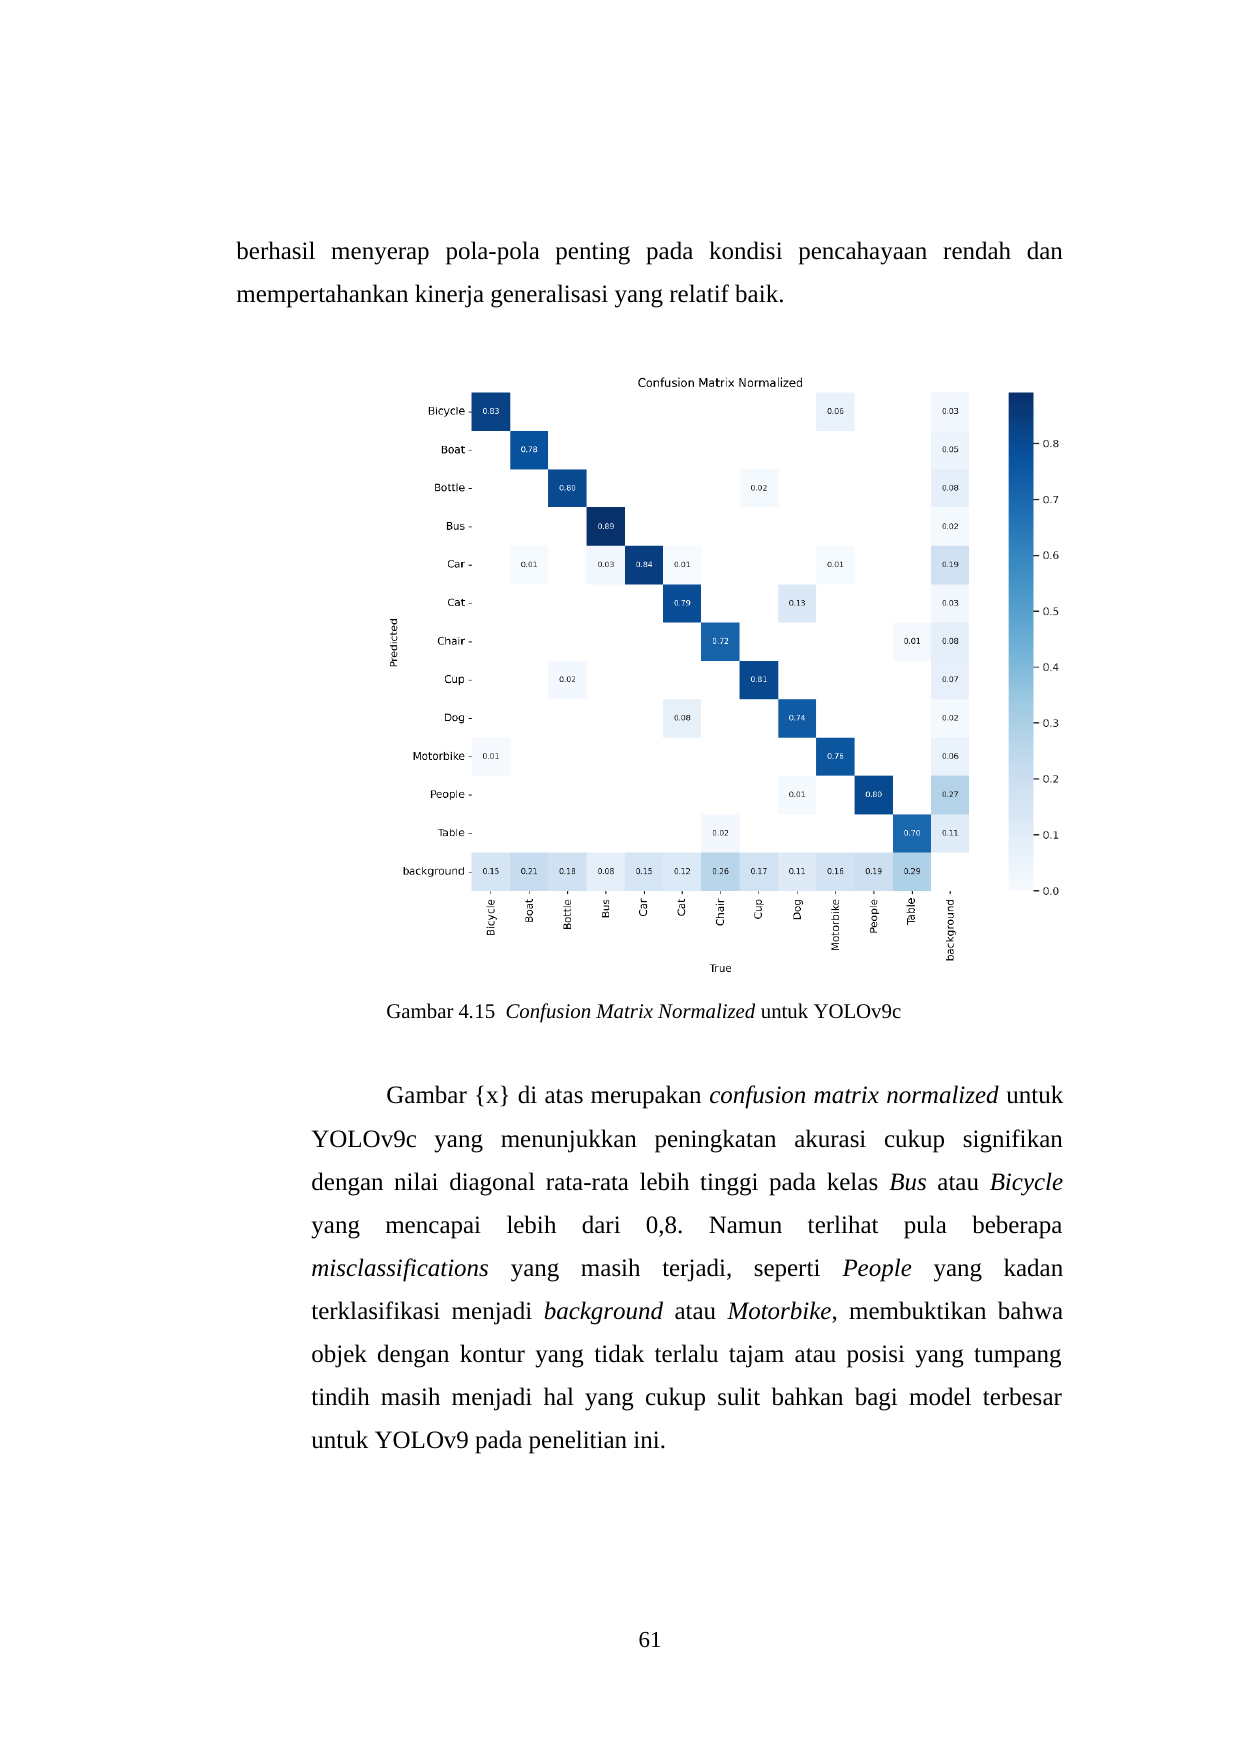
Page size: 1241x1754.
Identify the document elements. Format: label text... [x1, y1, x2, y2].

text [236, 236, 1063, 308]
text Gambar {x} di atas merupakan confusion matrix normalized untuk YOLOv9c yang menunjukkan peningkatan akurasi cukup signifikan dengan nilai diagonal rata-rata lebih tinggi pada kelas Bus atau Bicycle yang mencapai lebih dari 0,8. Namun terlihat pula beberapa misclassifications yang masih terjadi, seperti People yang kadan terklasifikasi menjadi background atau Motorbike, membuktikan bahwa objek dengan kontur yang tidak terlalu tajam atau posisi yang tumpang tindih masih menjadi hal yang cukup sulit bahkan bagi model terbesar untuk YOLOv9 pada penelitian ini. [311, 1081, 1063, 1454]
text Gambar 4.15 Confusion Matrix Normalized untuk YOLOv9c [310, 999, 1063, 1023]
picture [311, 365, 1138, 986]
